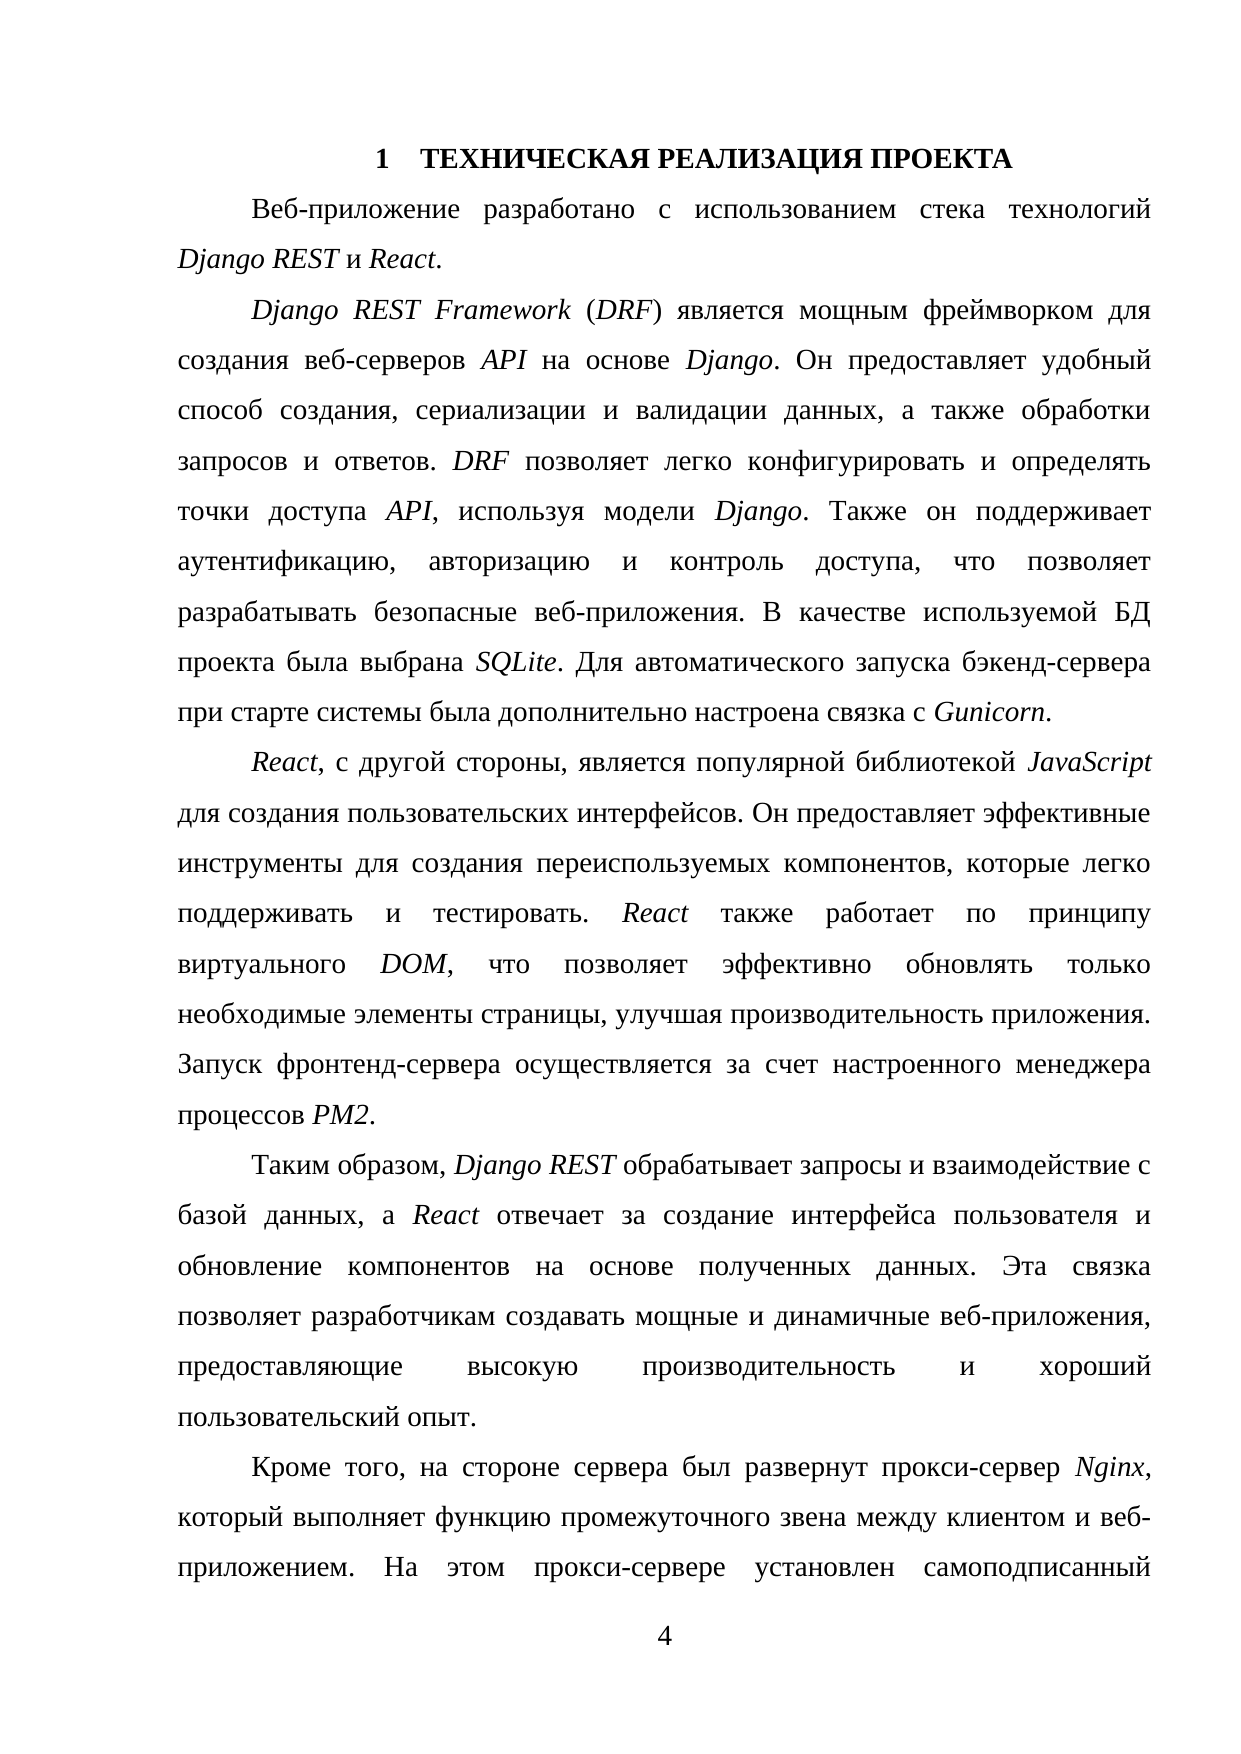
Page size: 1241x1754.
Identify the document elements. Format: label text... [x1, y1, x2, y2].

text React, с другой стороны, является популярной библиотекой JavaScript для создания пользовательских интерфейсов. Он предоставляет эффективные инструменты для создания переиспользуемых компонентов, которые легко поддерживать и тестировать. React также работает по принципу виртуального DOM, что позволяет эффективно обновлять только необходимые элементы страницы, улучшая производительность приложения. Запуск фронтенд-сервера осуществляется за счет настроенного менеджера процессов PM2. [177, 744, 1152, 1130]
text Веб-приложение разработано с использованием стека технологий Django REST и React. [177, 191, 1152, 275]
subtitle ТЕХНИЧЕСКАЯ РЕАЛИЗАЦИЯ ПРОЕКТА [236, 141, 1152, 174]
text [177, 1449, 1152, 1583]
text Таким образом, Django REST обрабатывает запросы и взаимодействие с базой данных, а React отвечает за создание интерфейса пользователя и обновление компонентов на основе полученных данных. Эта связка позволяет разработчикам создавать мощные и динамичные веб-приложения, предоставляющие высокую производительность и хороший пользовательский опыт. [177, 1147, 1152, 1432]
text Django REST Framework (DRF) является мощным фреймворком для создания веб-серверов API на основе Django. Он предоставляет удобный способ создания, сериализации и валидации данных, а также обработки запросов и ответов. DRF позволяет легко конфигурировать и определять точки доступа API, используя модели Django. Также он поддерживает аутентификацию, авторизацию и контроль доступа, что позволяет разрабатывать безопасные веб-приложения. В качестве используемой БД проекта была выбрана SQLite. Для автоматического запуска бэкенд-сервера при старте системы была дополнительно настроена связка с Gunicorn. [177, 292, 1152, 728]
